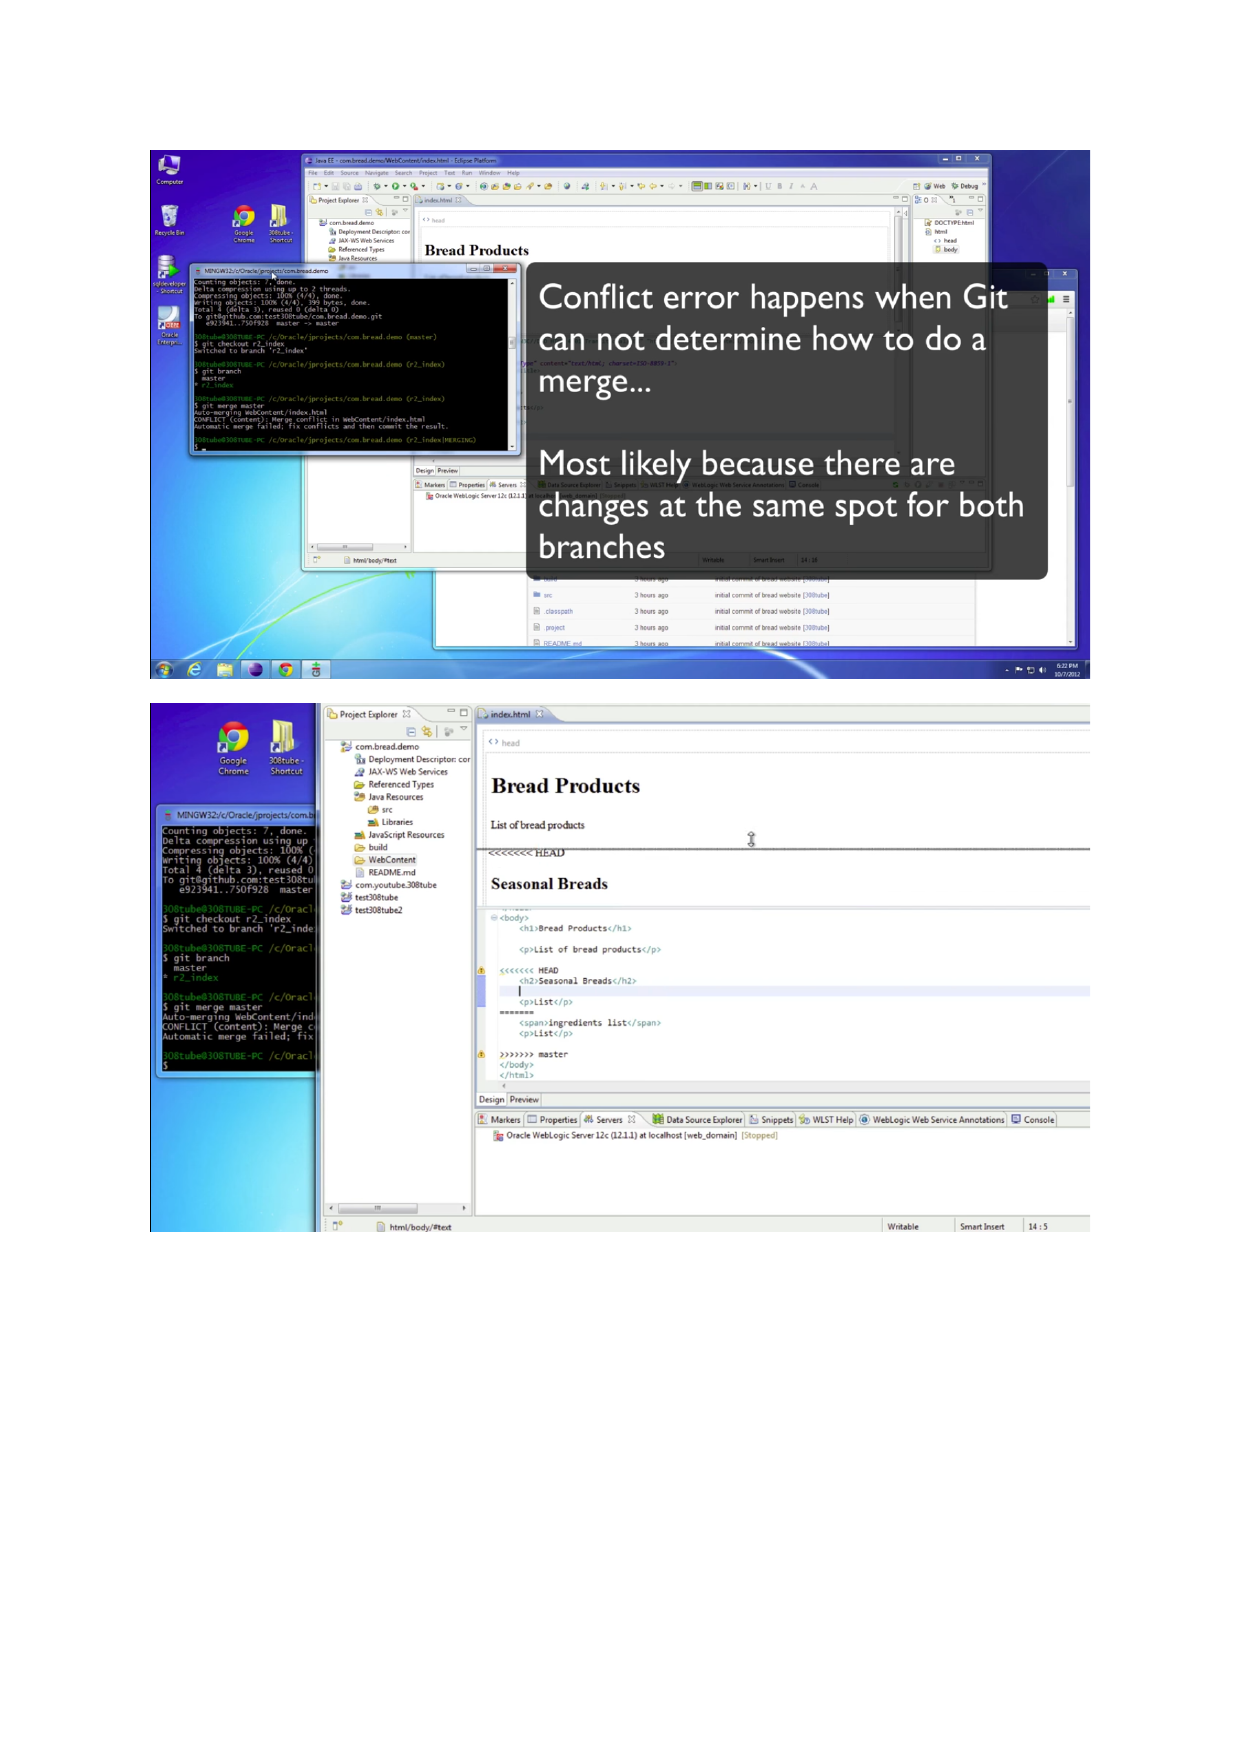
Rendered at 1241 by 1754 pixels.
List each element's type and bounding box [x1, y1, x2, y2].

picture [150, 150, 1091, 679]
picture [150, 703, 1091, 1232]
